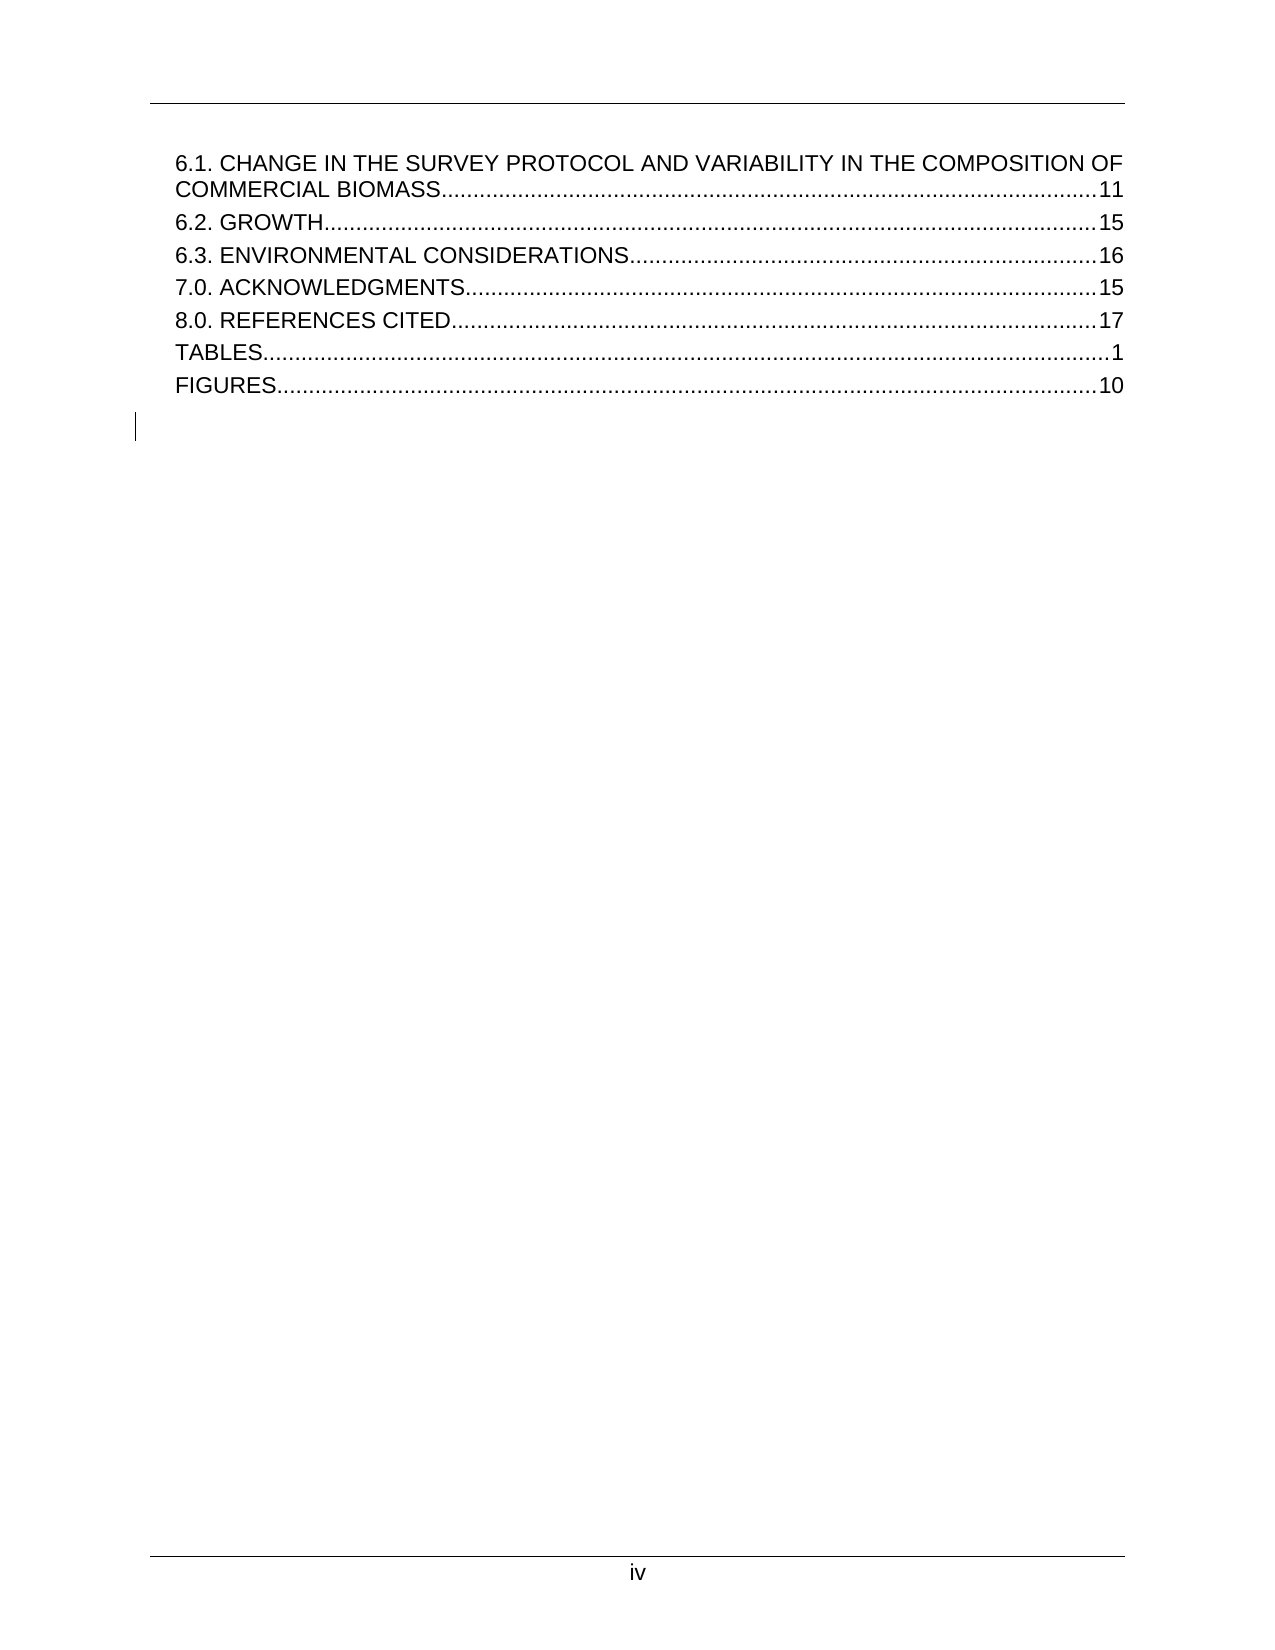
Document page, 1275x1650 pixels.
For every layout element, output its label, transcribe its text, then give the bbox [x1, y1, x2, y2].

text 6.2. GROWTH 15 [175, 209, 1125, 235]
text 7.0. ACKNOWLEDGMENTS 15 [175, 274, 1125, 301]
text FIGURES 10 [175, 372, 1125, 398]
text TABLES 1 [175, 339, 1125, 366]
text 6.1. CHANGE IN THE SURVEY PROTOCOL AND VARIABILITY IN THE COMPOSITION OF COMMERCIAL BIOMASS 11 [175, 150, 1125, 203]
text 6.3. ENVIRONMENTAL CONSIDERATIONS 16 [175, 242, 1125, 268]
text 8.0. REFERENCES CITED 17 [175, 307, 1125, 333]
